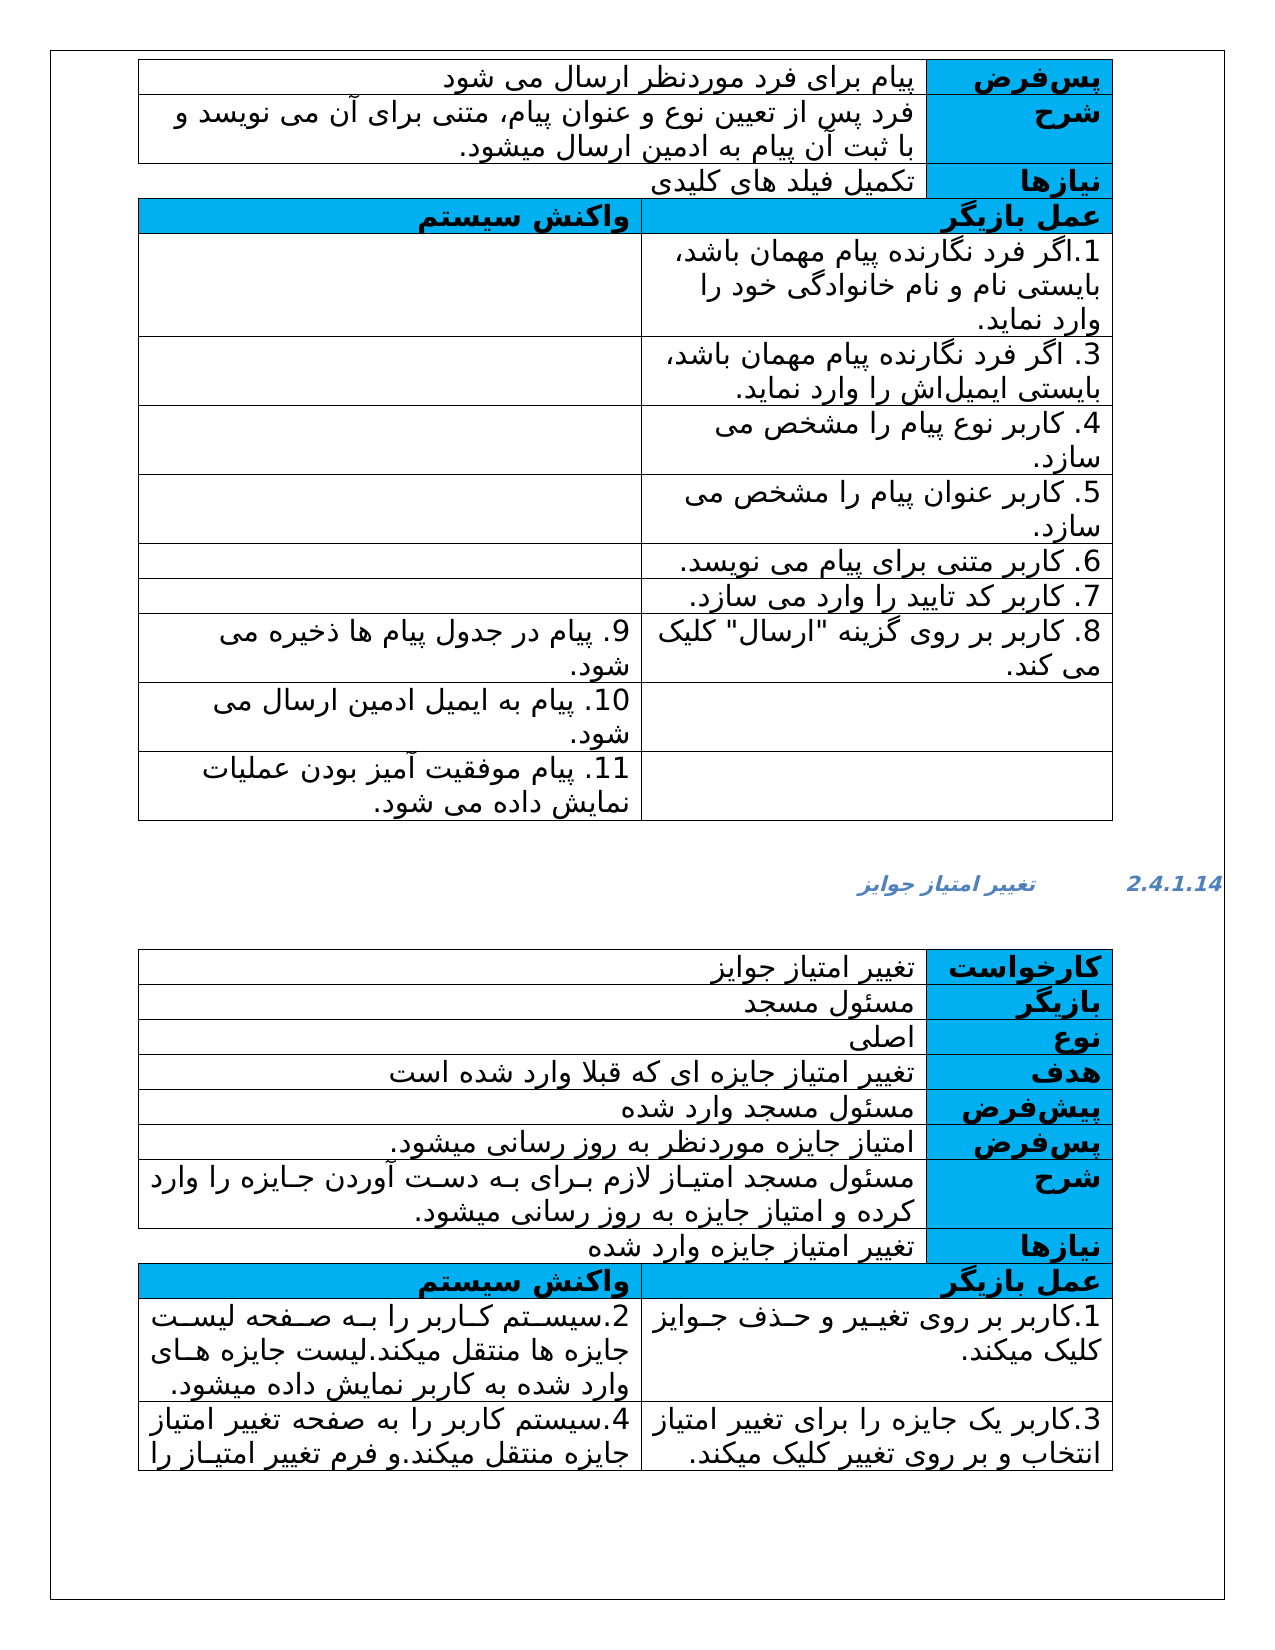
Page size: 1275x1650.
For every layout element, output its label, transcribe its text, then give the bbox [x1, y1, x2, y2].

table_cell مسئول مسجد امتیاز لازم برای به دست آوردن جایزه را وارد کرده و امتیاز جایزه به روز رسانی میشود. [139, 1160, 926, 1228]
table_cell 3. اگر فرد نگارنده پیام مهمان باشد، بایستی ایمیل‌اش را وارد نماید. [642, 337, 1112, 405]
table_cell 8. کاربر بر روی گزینه "ارسال" کلیک می کند. [642, 614, 1112, 682]
table_cell 1.اگر فرد نگارنده پیام مهمان باشد، بایستی نام و نام خانوادگی خود را وارد نماید. [642, 234, 1112, 336]
subtitle تغییر امتیاز جوایز [150, 872, 1125, 896]
table_cell 4. کاربر نوع پیام را مشخص می سازد. [642, 406, 1112, 474]
table_cell پس‌فرض [927, 1125, 1112, 1159]
table_cell [139, 406, 641, 474]
table_cell مسئول مسجد وارد شده [139, 1090, 926, 1124]
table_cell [642, 1402, 1112, 1470]
table_cell امتیاز جایزه موردنظر به روز رسانی میشود. [139, 1125, 926, 1159]
table_cell شرح [927, 95, 1112, 163]
table_cell 2.سیستم کاربر را به صفحه لیست جایزه ها منتقل میکند.لیست جایزه های وارد شده به کاربر نمایش داده میشود. [139, 1299, 641, 1401]
table_cell بازیگر [927, 985, 1112, 1019]
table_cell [139, 1402, 641, 1470]
table_cell نوع [927, 1020, 1112, 1054]
table_cell فرد پس از تعیین نوع و عنوان پیام، متنی برای آن می نویسد و با ثبت آن پیام به ادمین ارسال میشود. [139, 95, 926, 163]
table_cell 10. پیام به ایمیل ادمین ارسال می شود. [139, 683, 641, 751]
table_cell عمل بازیگر [642, 199, 1112, 233]
table_cell 5. کاربر عنوان پیام را مشخص می سازد. [642, 475, 1112, 543]
table_cell واکنش سیستم [139, 1264, 641, 1298]
table_cell تغییر امتیاز جایزه ای که قبلا وارد شده است [139, 1055, 926, 1089]
table_cell 9. پیام در جدول پیام ها ذخیره می شود. [139, 614, 641, 682]
table_cell [139, 337, 641, 405]
table_cell پیش‌فرض [927, 1090, 1112, 1124]
table_cell نیازها [927, 164, 1112, 198]
table_cell 1.کاربر بر روی تغییر و حذف جوایز کلیک میکند. [642, 1299, 1112, 1401]
table_cell [642, 683, 1112, 751]
table_header کارخواست [927, 950, 1112, 984]
table_cell عمل بازیگر [642, 1264, 1112, 1298]
table_cell [139, 234, 641, 336]
table_cell اصلی [139, 1020, 926, 1054]
table_cell واکنش سیستم [139, 199, 641, 233]
table_cell پیام برای فرد موردنظر ارسال می شود [139, 60, 926, 94]
table_cell شرح [927, 1160, 1112, 1228]
table_cell [139, 544, 641, 578]
table_cell [139, 579, 641, 613]
table_cell [642, 752, 1112, 820]
table_cell نیازها [927, 1229, 1112, 1263]
table_cell هدف [927, 1055, 1112, 1089]
table_cell تغییر امتیاز جایزه وارد شده [139, 1229, 926, 1263]
table_cell مسئول مسجد [139, 985, 926, 1019]
table_cell 11. پیام موفقیت آمیز بودن عملیات نمایش داده می شود. [139, 752, 641, 820]
table_cell [139, 475, 641, 543]
table_cell 7. کاربر کد تایید را وارد می سازد. [642, 579, 1112, 613]
table_cell تکمیل فیلد های کلیدی [139, 164, 926, 198]
table_cell پس‌فرض [927, 60, 1112, 94]
table_cell 6. کاربر متنی برای پیام می نویسد. [642, 544, 1112, 578]
table_header تغییر امتیاز جوایز [139, 950, 926, 984]
